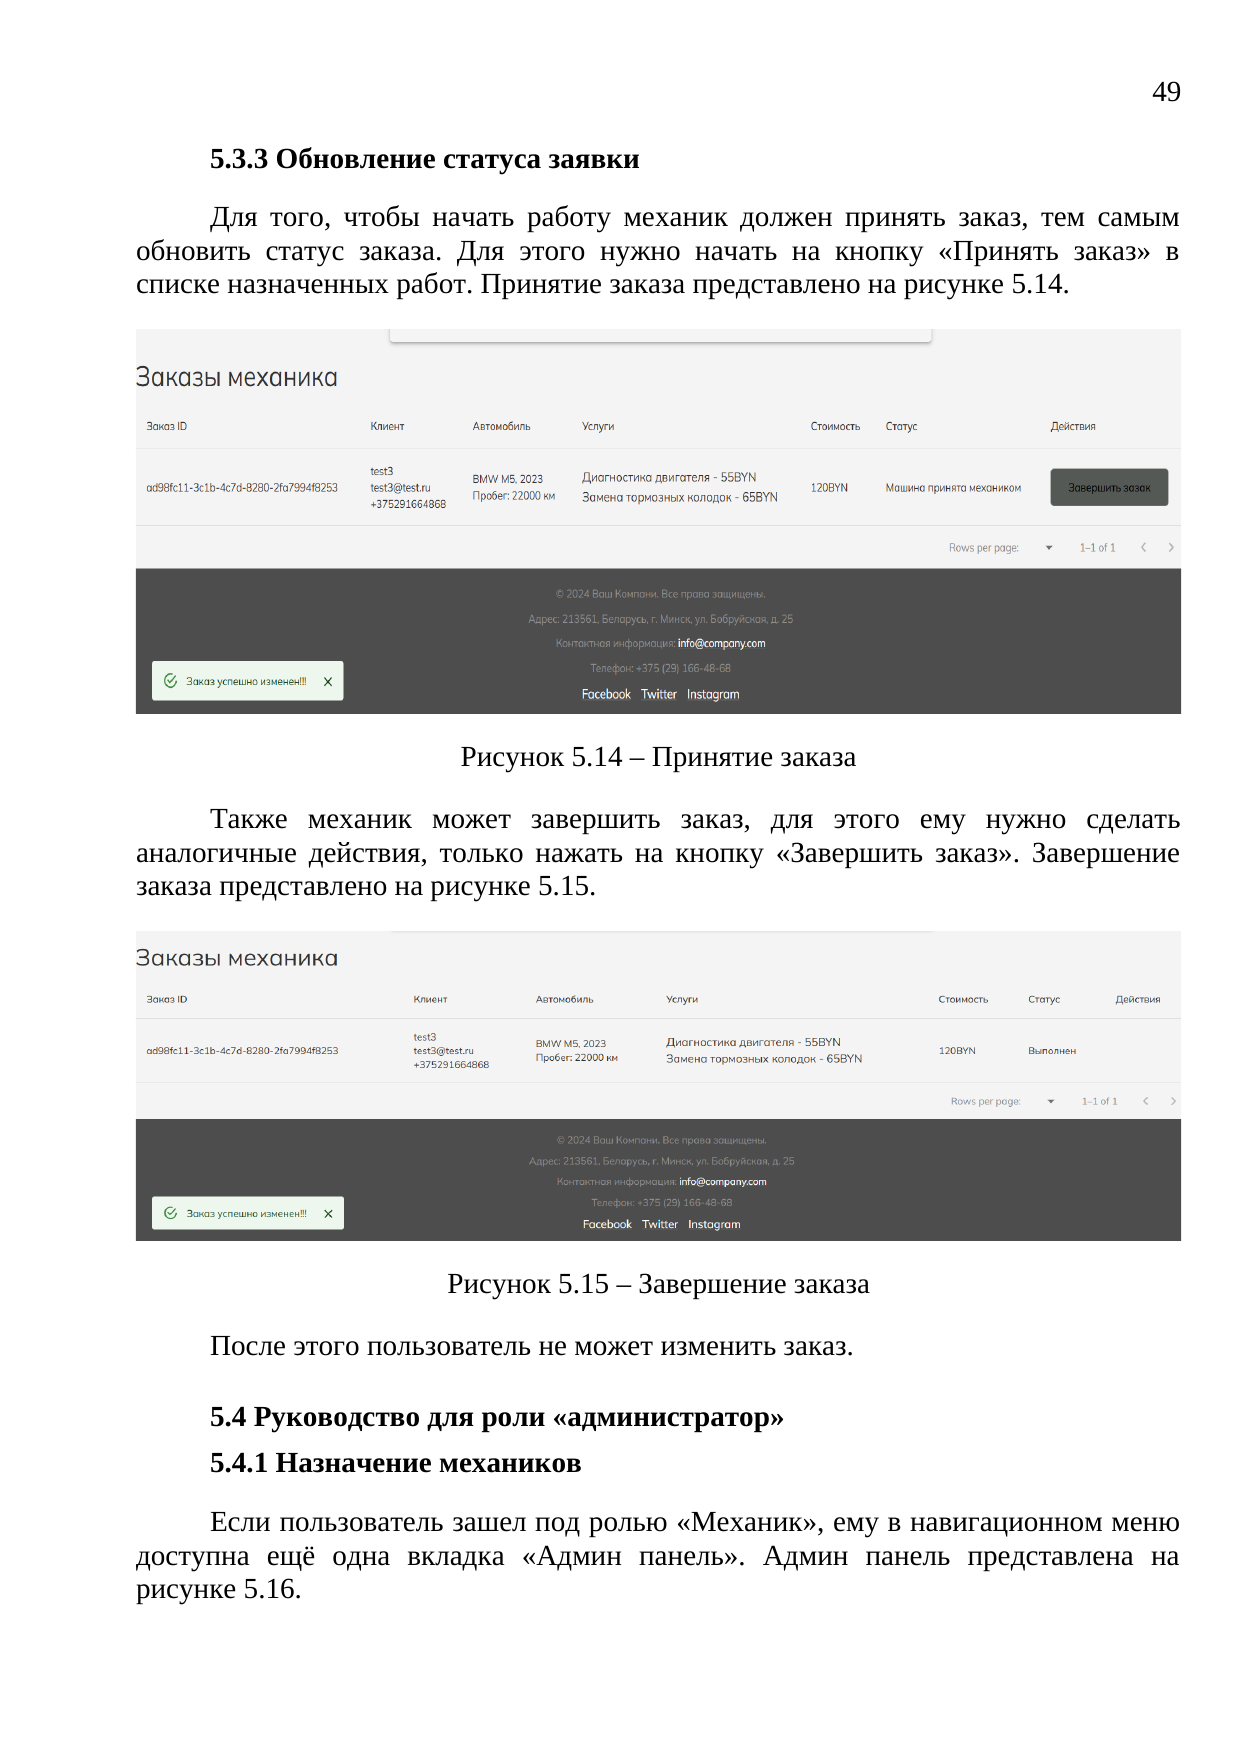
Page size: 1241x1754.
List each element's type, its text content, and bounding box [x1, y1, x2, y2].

picture [135, 931, 1182, 1241]
text Рисунок 5.14 – Принятие заказа [136, 739, 1181, 772]
picture [135, 329, 1182, 714]
text Также механик может завершить заказ, для этого ему нужно сделать аналогичные действия, только нажать на кнопку «Завершить заказ». Завершение заказа представлено на рисунке 5.15. [136, 801, 1181, 902]
subtitle Обновление статуса заявки [136, 141, 1181, 174]
subtitle Назначение механиков [136, 1446, 1181, 1479]
text Рисунок 5.15 – Завершение заказа [136, 1266, 1181, 1299]
text Для того, чтобы начать работу механик должен принять заказ, тем самым обновить статус заказа. Для этого нужно начать на кнопку «Принять заказ» в списке назначенных работ. Принятие заказа представлено на рисунке 5.14. [136, 199, 1181, 300]
text Если пользователь зашел под ролью «Механик», ему в навигационном меню доступна ещё одна вкладка «Админ панель». Админ панель представлена на рисунке 5.16. [136, 1504, 1181, 1605]
text После этого пользователь не может изменить заказ. [136, 1328, 1181, 1362]
subtitle Руководство для роли «администратор» [136, 1399, 1181, 1433]
